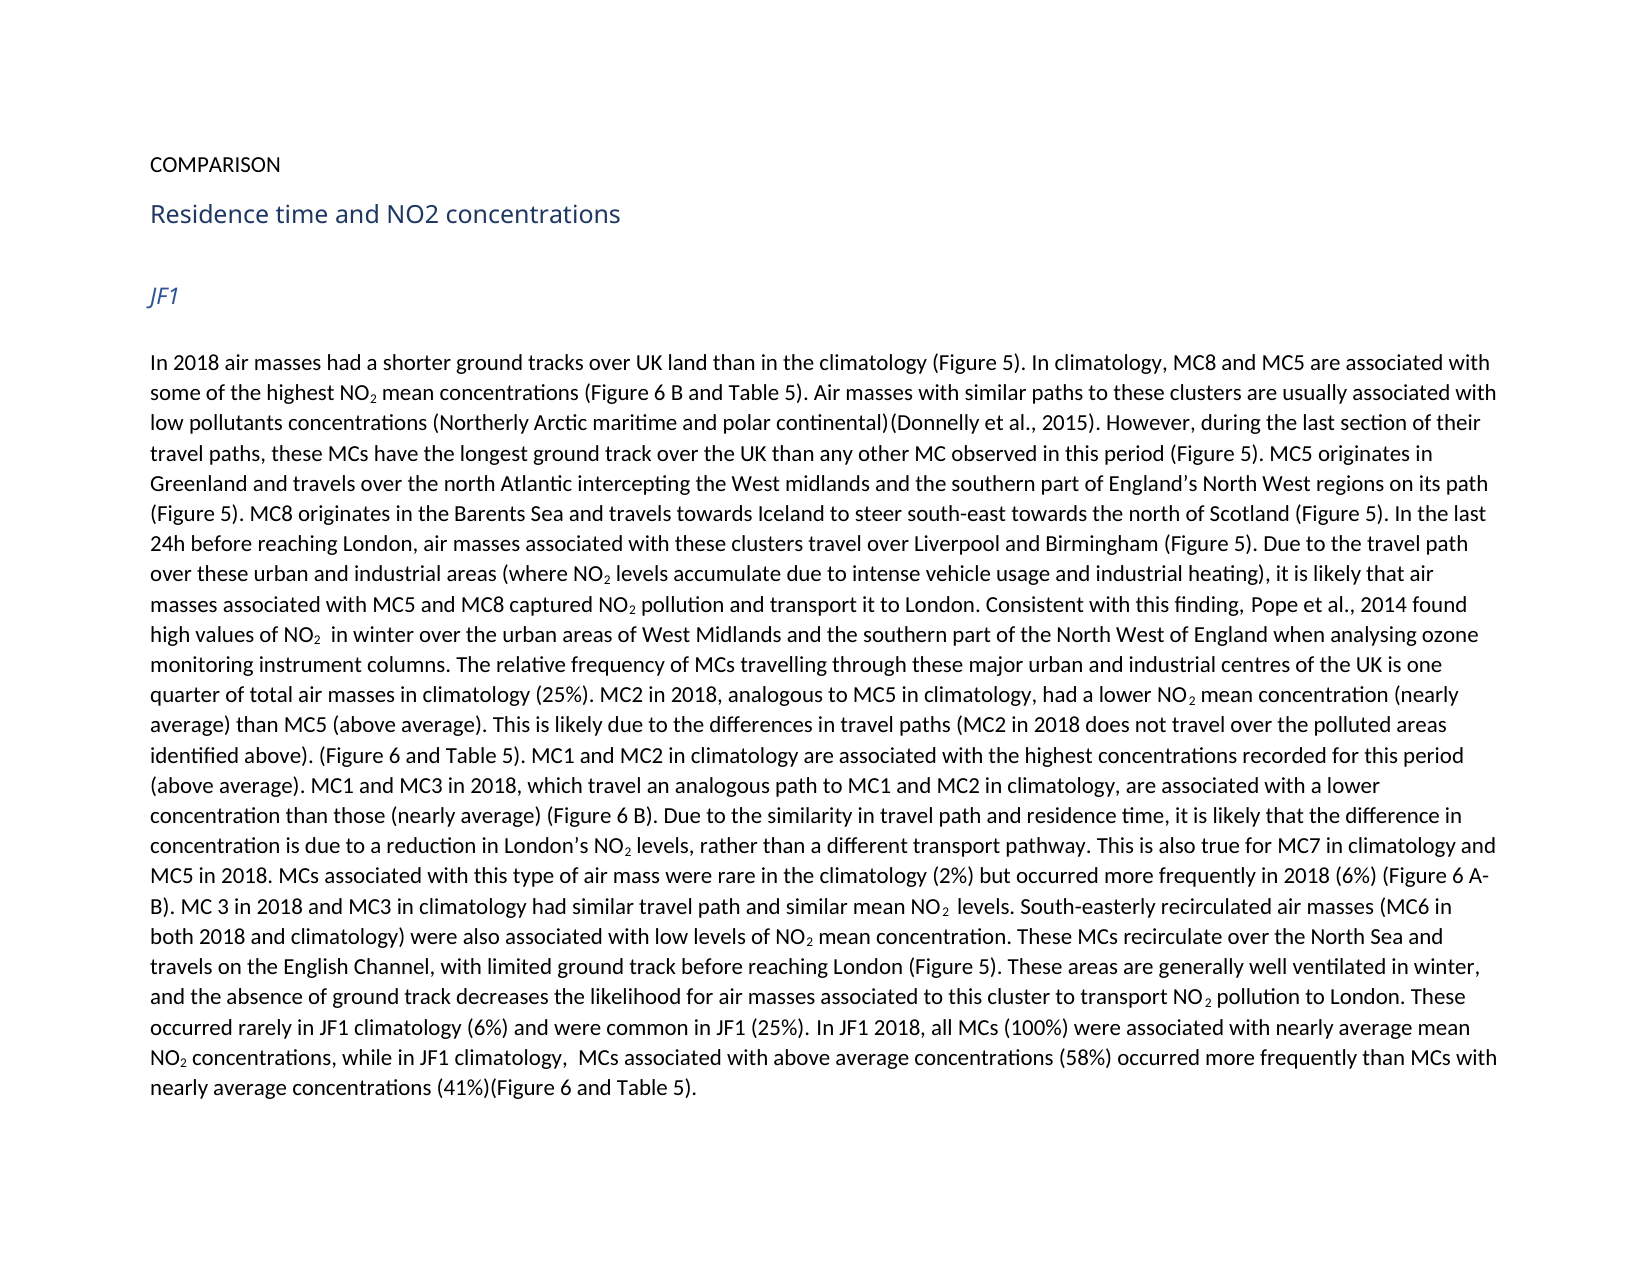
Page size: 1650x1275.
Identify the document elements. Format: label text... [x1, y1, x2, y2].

subtitle JF1 [150, 281, 1500, 346]
text In 2018 air masses had a shorter ground tracks over UK land than in the climatology (Figure 5). In climatology, MC8 and MC5 are associated with some of the highest NO2 mean concentrations (Figure 6 B and Table 5). Air masses with similar paths to these clusters are usually associated with low pollutants concentrations (Northerly Arctic maritime and polar continental)(Donnelly et al., 2015). However, during the last section of their travel paths, these MCs have the longest ground track over the UK than any other MC observed in this period (Figure 5). MC5 originates in Greenland and travels over the north Atlantic intercepting the West midlands and the southern part of England’s North West regions on its path (Figure 5). MC8 originates in the Barents Sea and travels towards Iceland to steer south-east towards the north of Scotland (Figure 5). In the last 24h before reaching London, air masses associated with these clusters travel over Liverpool and Birmingham (Figure 5). Due to the travel path over these urban and industrial areas (where NO2 levels accumulate due to intense vehicle usage and industrial heating), it is likely that air masses associated with MC5 and MC8 captured NO2 pollution and transport it to London. Consistent with this finding, Pope et al., 2014 found high values of NO2 in winter over the urban areas of West Midlands and the southern part of the North West of England when analysing ozone monitoring instrument columns. The relative frequency of MCs travelling through these major urban and industrial centres of the UK is one quarter of total air masses in climatology (25%). MC2 in 2018, analogous to MC5 in climatology, had a lower NO2 mean concentration (nearly average) than MC5 (above average). This is likely due to the differences in travel paths (MC2 in 2018 does not travel over the polluted areas identified above). (Figure 6 and Table 5). MC1 and MC2 in climatology are associated with the highest concentrations recorded for this period (above average). MC1 and MC3 in 2018, which travel an analogous path to MC1 and MC2 in climatology, are associated with a lower concentration than those (nearly average) (Figure 6 B). Due to the similarity in travel path and residence time, it is likely that the difference in concentration is due to a reduction in London’s NO2 levels, rather than a different transport pathway. This is also true for MC7 in climatology and MC5 in 2018. MCs associated with this type of air mass were rare in the climatology (2%) but occurred more frequently in 2018 (6%) (Figure 6 A-B). MC 3 in 2018 and MC3 in climatology had similar travel path and similar mean NO2 levels. South-easterly recirculated air masses (MC6 in both 2018 and climatology) were also associated with low levels of NO2 mean concentration. These MCs recirculate over the North Sea and travels on the English Channel, with limited ground track before reaching London (Figure 5). These areas are generally well ventilated in winter, and the absence of ground track decreases the likelihood for air masses associated to this cluster to transport NO2 pollution to London. These occurred rarely in JF1 climatology (6%) and were common in JF1 (25%). In JF1 2018, all MCs (100%) were associated with nearly average mean NO2 concentrations, while in JF1 climatology, MCs associated with above average concentrations (58%) occurred more frequently than MCs with nearly average concentrations (41%)(Figure 6 and Table 5). [150, 348, 1500, 1101]
subtitle Residence time and NO2 concentrations [150, 197, 1500, 231]
text COMPARISON [150, 150, 1500, 178]
